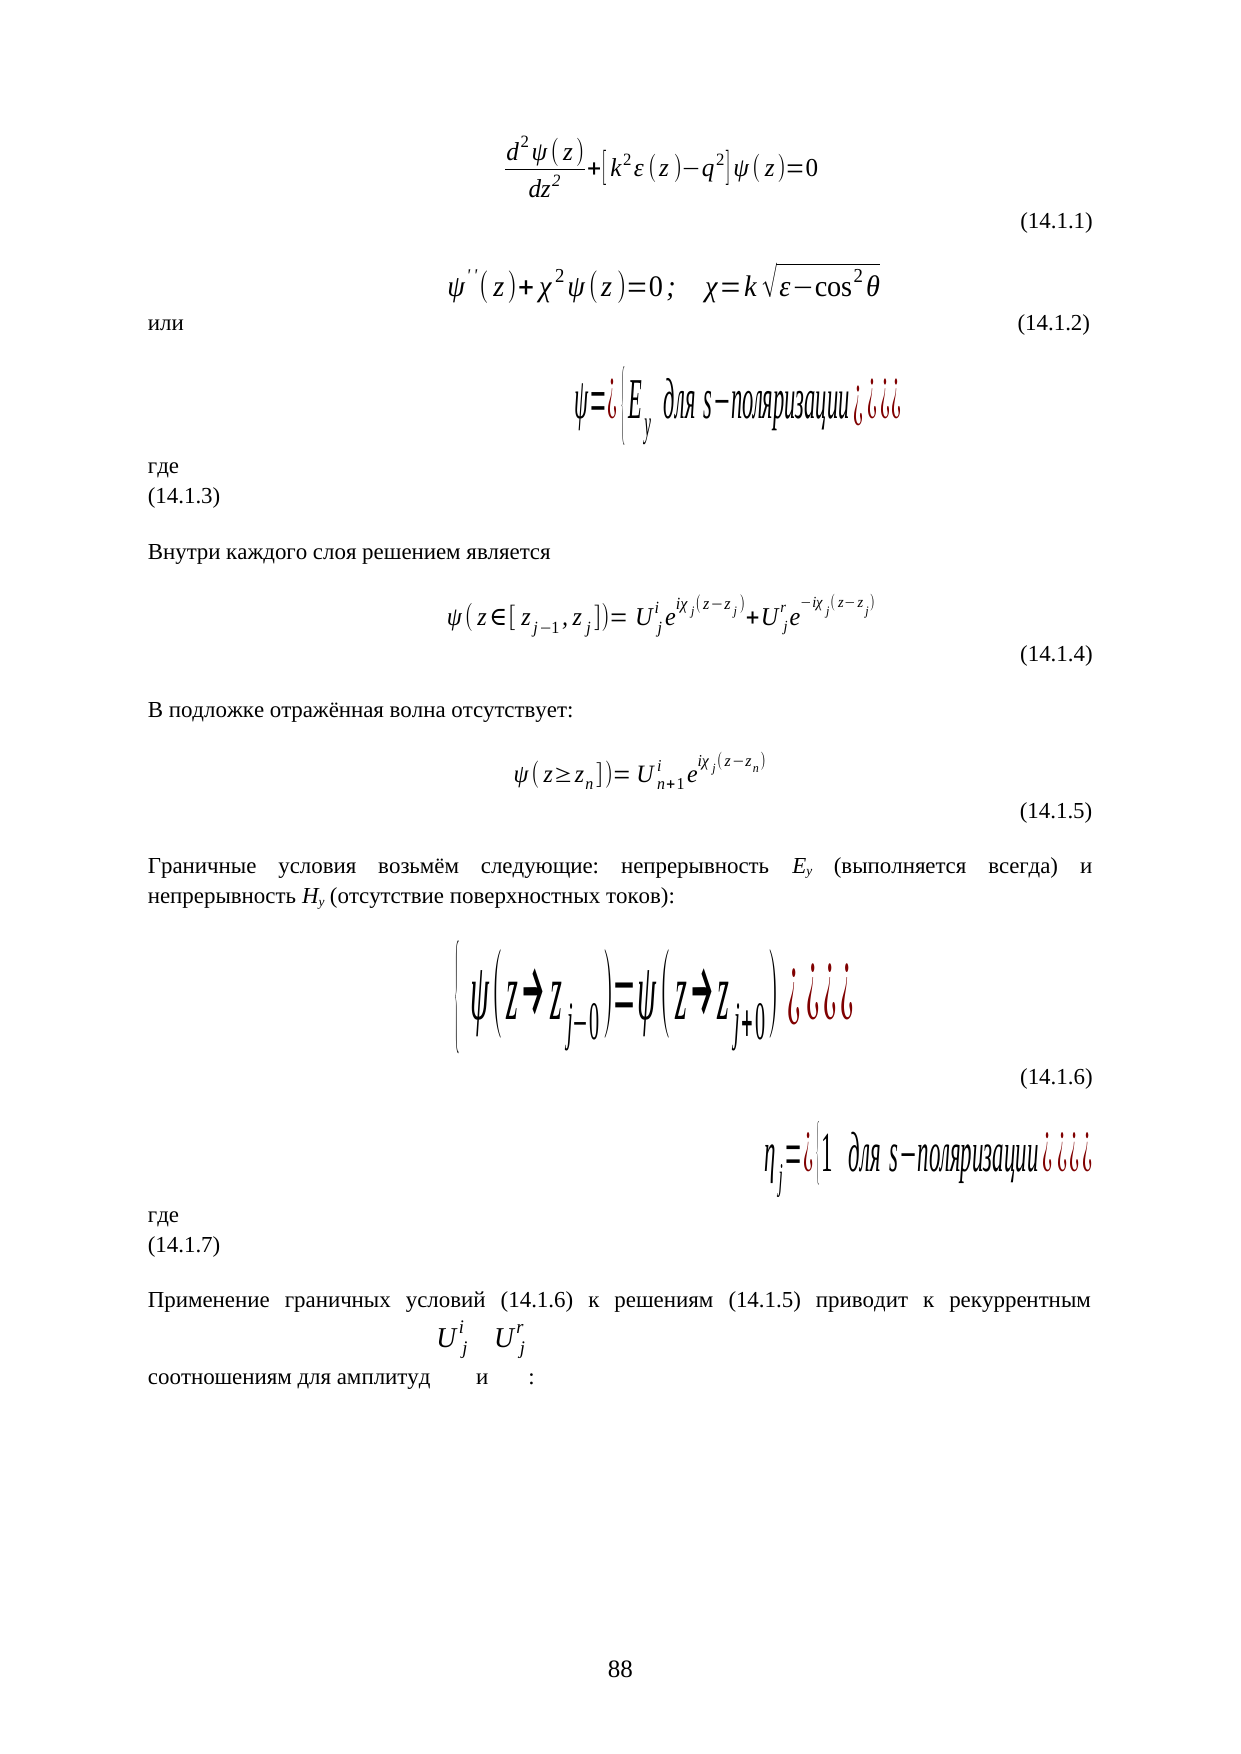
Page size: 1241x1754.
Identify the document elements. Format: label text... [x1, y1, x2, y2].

text где (14.1.7) [148, 1118, 1093, 1258]
text где (14.1.3) [148, 364, 1093, 509]
text или (14.1.2) [148, 262, 1093, 335]
text В подложке отражённая волна отсутствует: [148, 696, 1093, 722]
text Граничные условия возьмём следующие: непрерывность Ey (выполняется всегда) и непрерывность Hy (отсутствие поверхностных токов): [148, 852, 1093, 909]
text (14.1.1) [148, 133, 1093, 234]
text (14.1.6) [148, 938, 1093, 1089]
text (14.1.4) [148, 593, 1093, 667]
text Применение граничных условий (14.1.6) к решениям (14.1.5) приводит к рекуррентным соотношениям для амплитуд и : [148, 1287, 1093, 1389]
text (14.1.5) [148, 751, 1093, 823]
text Внутри каждого слоя решением является [148, 538, 1093, 564]
